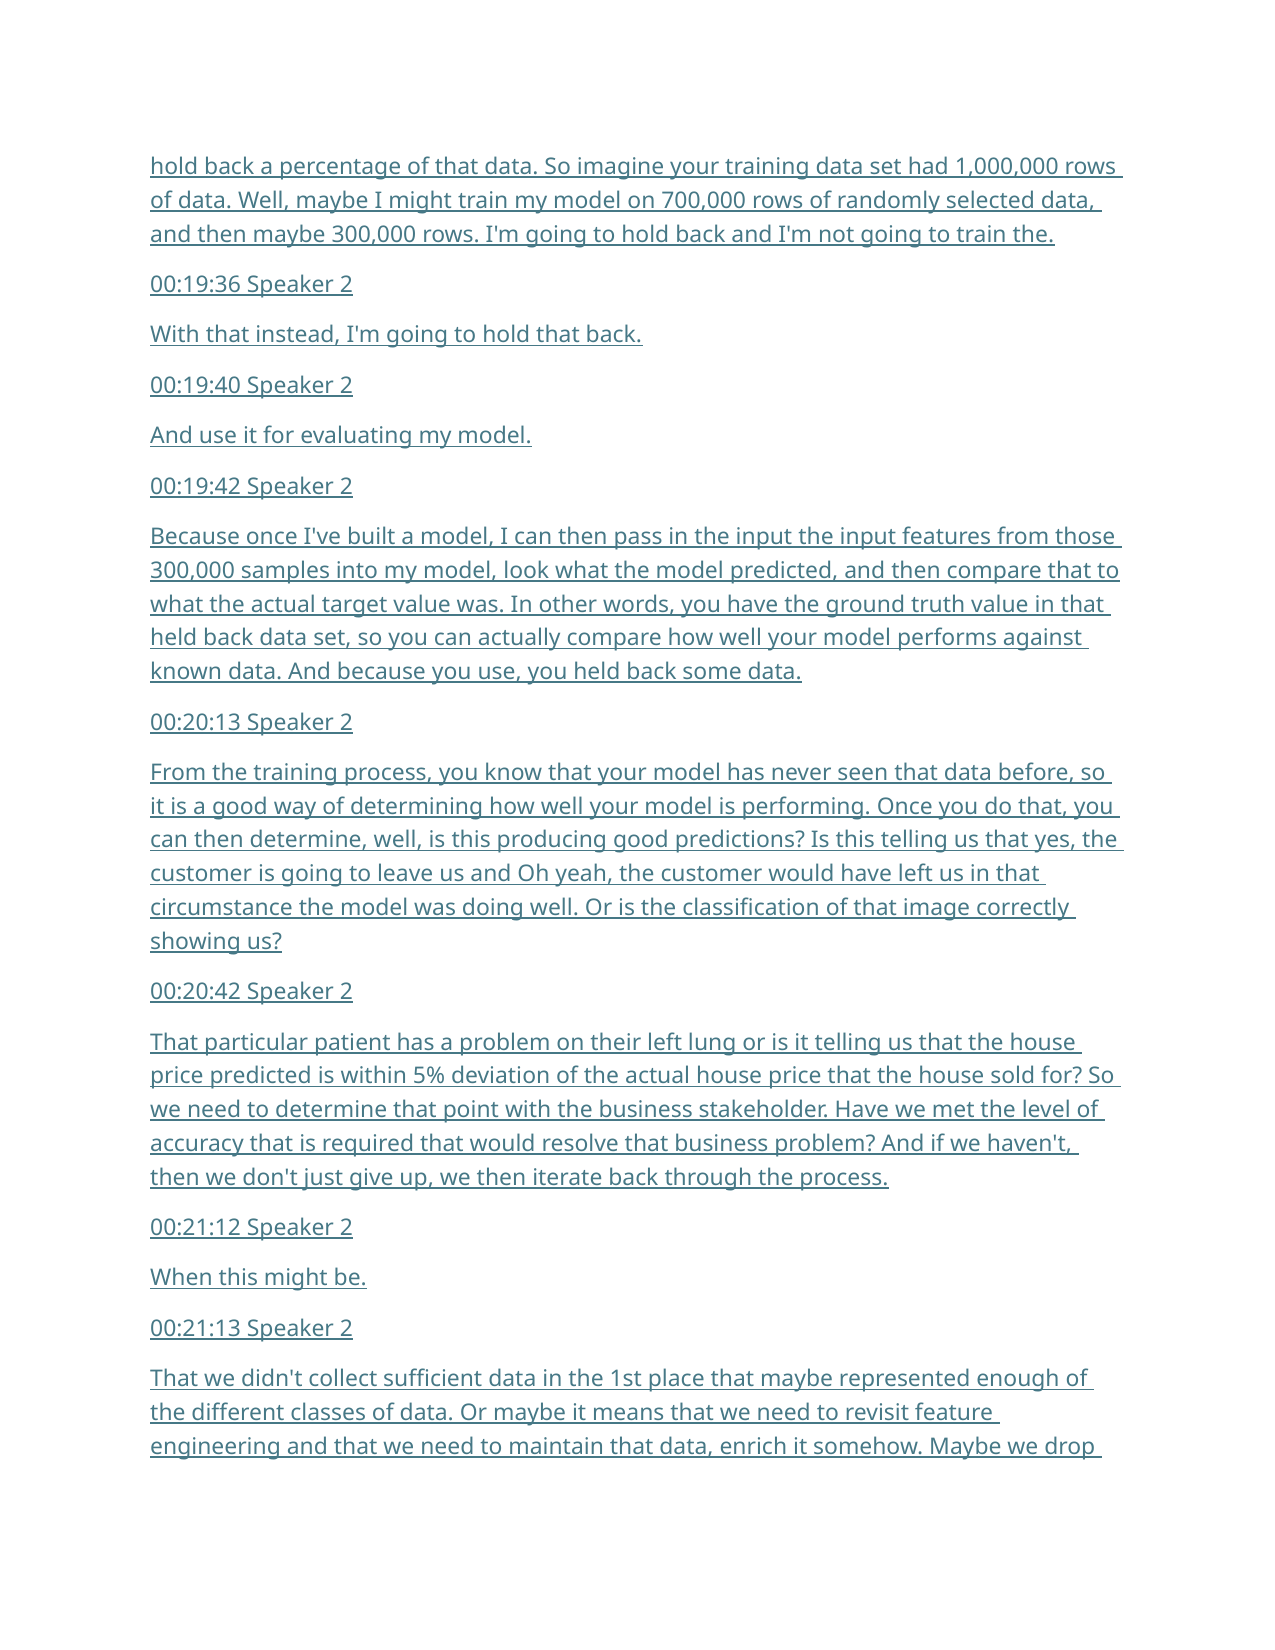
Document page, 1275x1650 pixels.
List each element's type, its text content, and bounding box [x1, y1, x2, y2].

text That particular patient has a problem on their left lung or is it telling us that the house price predicted is within 5% deviation of the actual house price that the house sold for? So we need to determine that point with the business stakeholder. Have we met the level of accuracy that is required that would resolve that business problem? And if we haven't, then we don't just give up, we then iterate back through the process. [150, 1025, 1125, 1192]
text Because once I've built a model, I can then pass in the input the input features from those 300,000 samples into my model, look what the model predicted, and then compare that to what the actual target value was. In other words, you have the ground truth value in that held back data set, so you can actually compare how well your model performs against known data. And because you use, you held back some data. [150, 520, 1125, 686]
text And use it for evaluating my model. [150, 419, 1125, 450]
text 00:19:36 Speaker 2 [150, 268, 1125, 299]
text 00:19:42 Speaker 2 [150, 469, 1125, 501]
text 00:20:13 Speaker 2 [150, 705, 1125, 737]
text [150, 150, 1125, 249]
text 00:20:42 Speaker 2 [150, 975, 1125, 1006]
text 00:21:13 Speaker 2 [150, 1312, 1125, 1343]
text From the training process, you know that your model has never seen that data before, so it is a good way of determining how well your model is performing. Once you do that, you can then determine, well, is this producing good predictions? Is this telling us that yes, the customer is going to leave us and Oh yeah, the customer would have left us in that circumstance the model was doing well. Or is the classification of that image correctly showing us? [150, 756, 1125, 956]
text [150, 1362, 1125, 1461]
text 00:21:12 Speaker 2 [150, 1211, 1125, 1242]
text With that instead, I'm going to hold that back. [150, 318, 1125, 349]
text When this might be. [150, 1261, 1125, 1292]
text 00:19:40 Speaker 2 [150, 369, 1125, 400]
